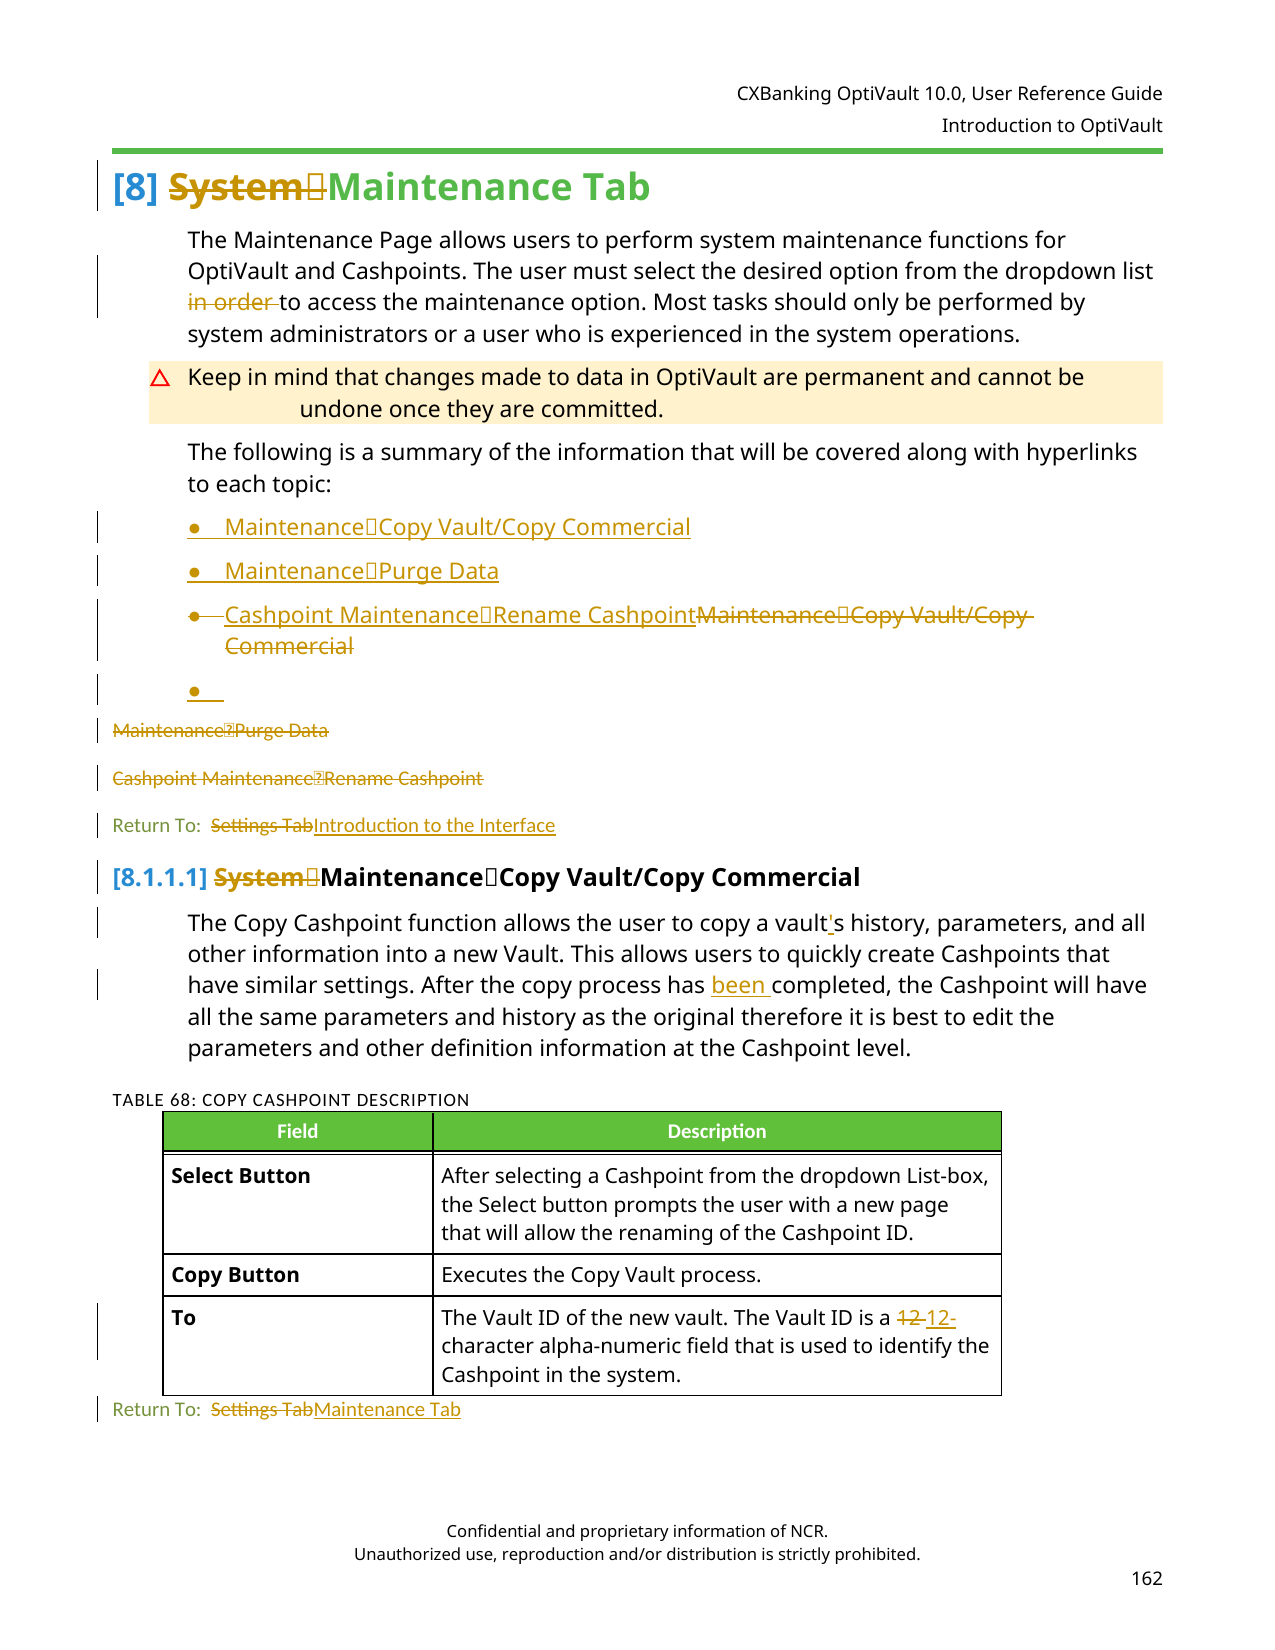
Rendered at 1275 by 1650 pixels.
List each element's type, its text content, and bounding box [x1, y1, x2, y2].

text Return To: [112, 813, 1163, 838]
text Return To: [112, 1396, 1163, 1422]
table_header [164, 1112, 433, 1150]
subtitle MaintenanceCopy Vault/Copy Commercial [112, 860, 1163, 894]
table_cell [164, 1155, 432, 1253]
text The following is a summary of the information that will be covered along with hyperlinks to each topic: [187, 436, 1163, 499]
text Keep in mind that changes made to data in OptiVault are permanent and cannot be undone once they are committed. [149, 361, 1163, 424]
text The Copy Cashpoint function allows the user to copy a vaults history, parameters, and all other information into a new Vault. This allows users to quickly create Cashpoints that have similar settings. After the copy process has completed, the Cashpoint will have all the same parameters and history as the original therefore it is best to edit the parameters and other definition information at the Cashpoint level. [187, 907, 1163, 1063]
text The Maintenance Page allows users to perform system maintenance functions for OptiVault and Cashpoints. The user must select the desired option from the dropdown list to access the maintenance option. Most tasks should only be performed by system administrators or a user who is experienced in the system operations. [187, 224, 1163, 349]
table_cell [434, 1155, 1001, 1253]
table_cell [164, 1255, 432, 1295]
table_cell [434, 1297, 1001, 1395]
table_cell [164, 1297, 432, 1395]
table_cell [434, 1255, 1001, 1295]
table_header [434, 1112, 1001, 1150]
subtitle Maintenance Tab [112, 160, 1163, 211]
